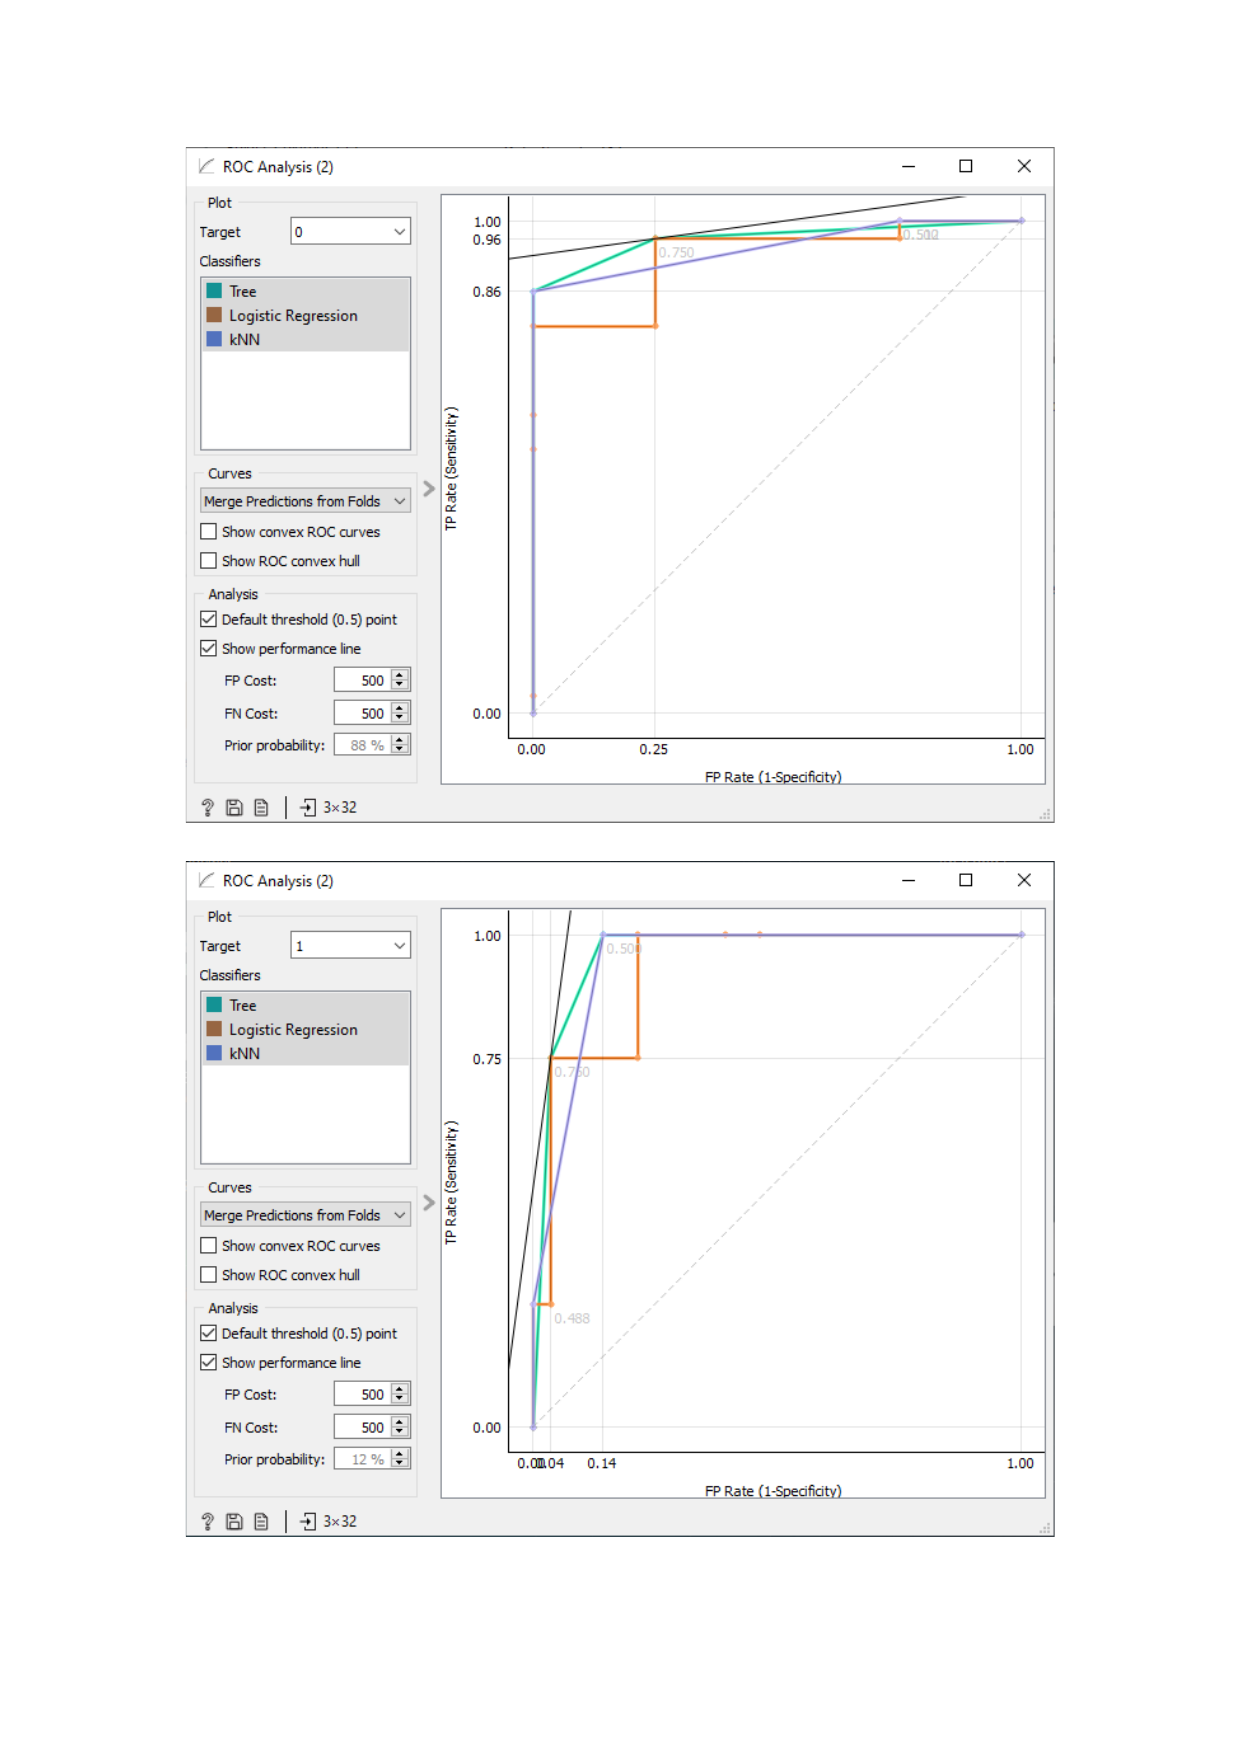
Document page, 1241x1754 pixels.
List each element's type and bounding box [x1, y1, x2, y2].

picture [185, 861, 1055, 1537]
picture [185, 147, 1055, 823]
